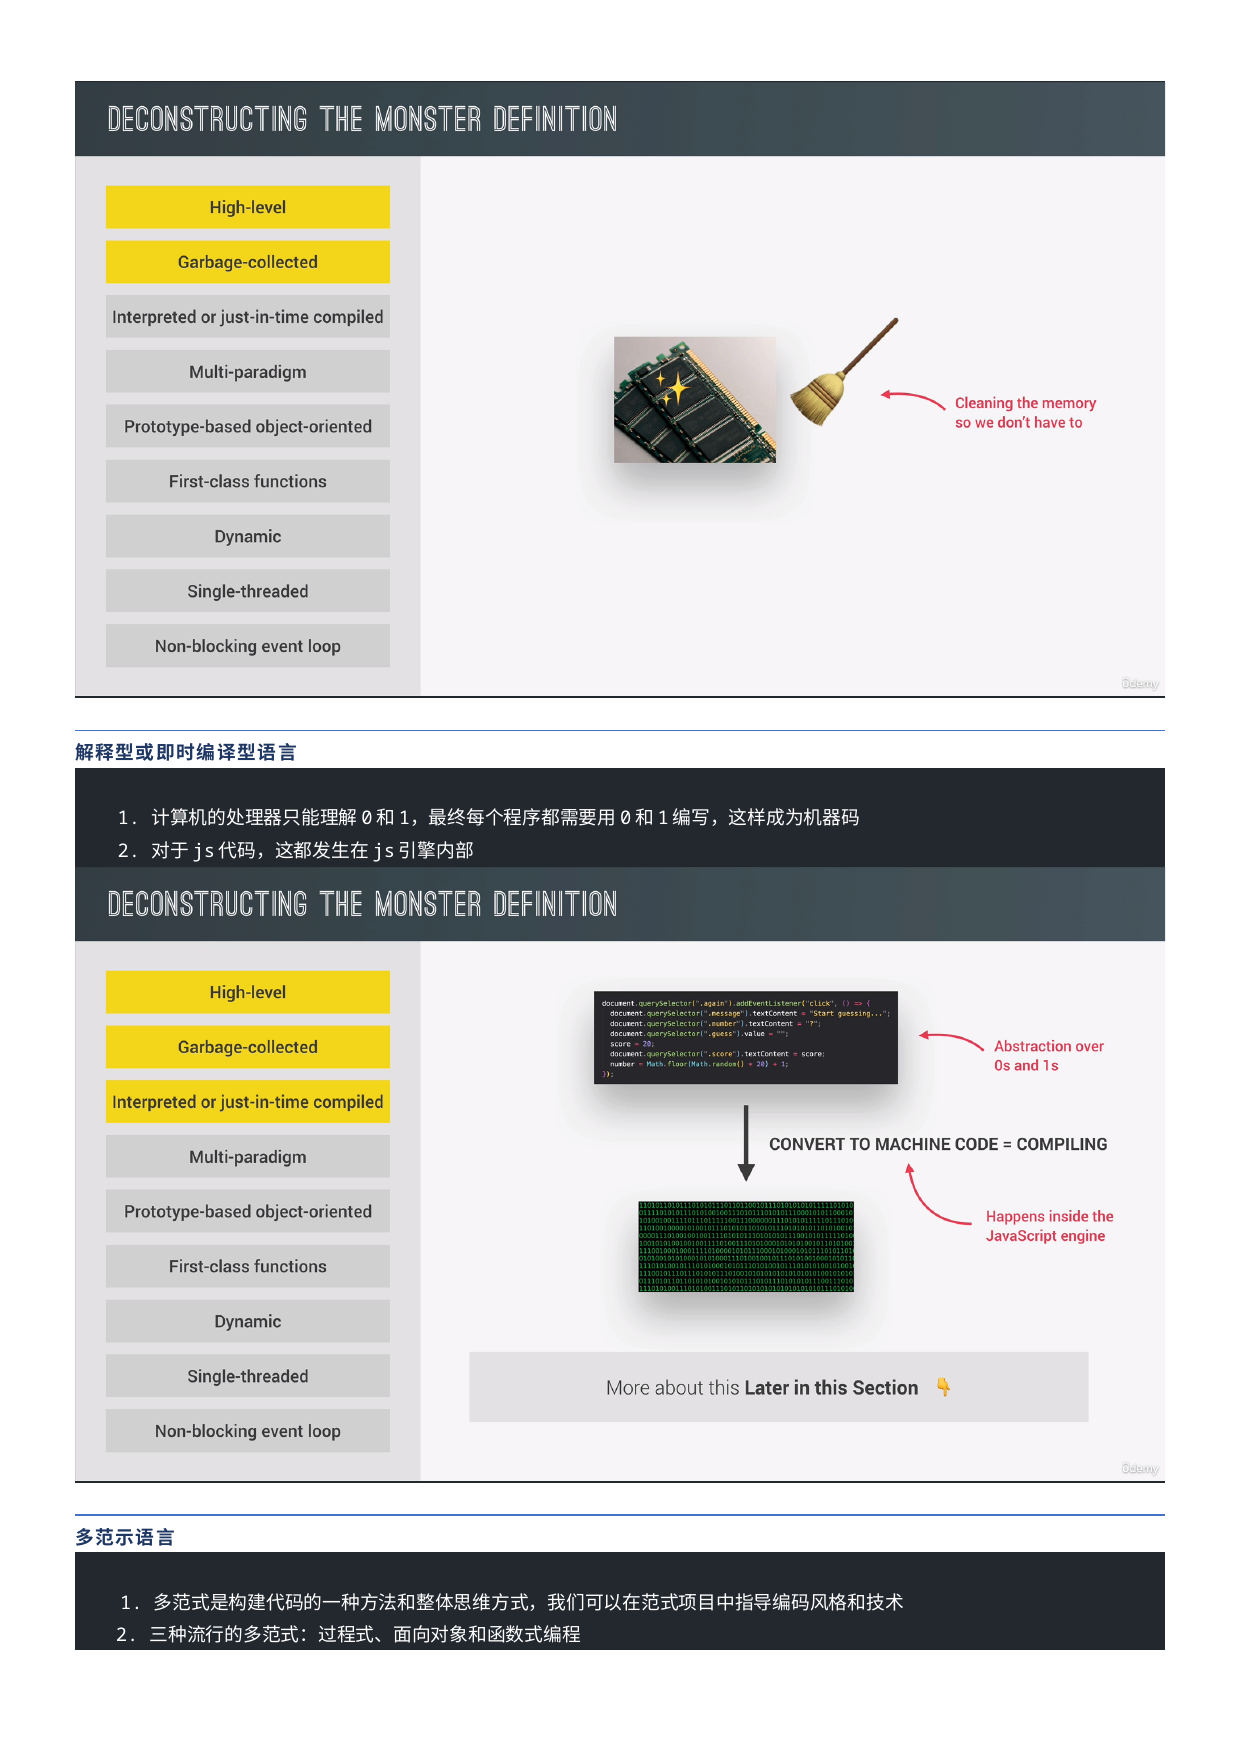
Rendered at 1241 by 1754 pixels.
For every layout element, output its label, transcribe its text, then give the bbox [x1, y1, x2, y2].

picture [75, 82, 1166, 696]
text 1. 计算机的处理器只能理解0和1，最终每个程序都需要用0和1编写，这样成为机器码 [75, 800, 1165, 833]
text 2. 三种流行的多范式：过程式、面向对象和函数式编程 [75, 1617, 1165, 1650]
picture [75, 867, 1166, 1481]
subtitle 多范示语言 [75, 1516, 1165, 1552]
text 2. 对于js代码，这都发生在js引擎内部 [75, 833, 1165, 865]
subtitle 解释型或即时编译型语言 [75, 731, 1165, 768]
text 1. 多范式是构建代码的一种方法和整体思维方式，我们可以在范式项目中指导编码风格和技术 [75, 1585, 1165, 1617]
